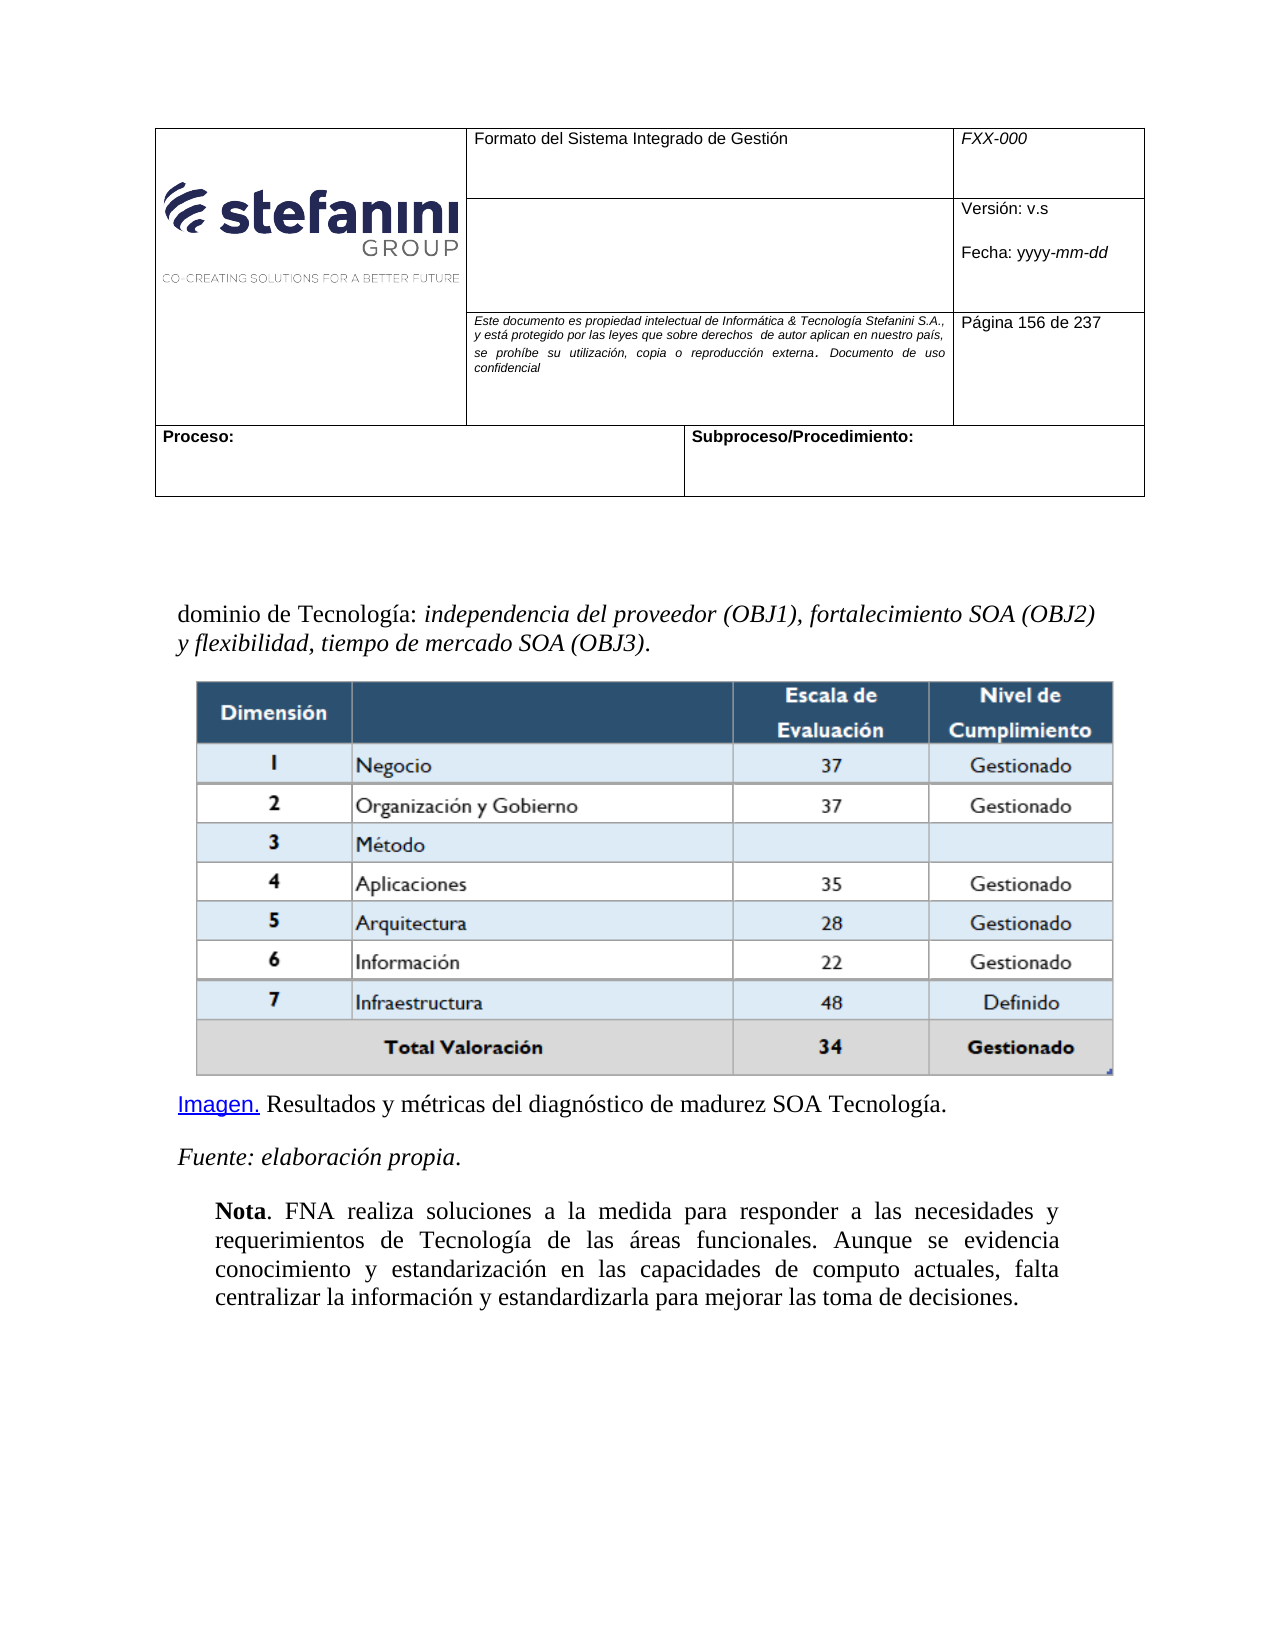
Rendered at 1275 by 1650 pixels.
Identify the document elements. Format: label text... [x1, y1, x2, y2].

picture [162, 182, 460, 286]
text El resultado del nivel de cumplimiento del dominio de Tecnología del FNA es Gestionado. Este resultado proviene de las consideraciones obtenidas en las sesiones de trabajo con los encargados de la Infraestructura del Fondo y los siguientes aspectos relacionados al dominio de Tecnología: independencia del proveedor (OBJ1), fortalecimiento SOA (OBJ2) y flexibilidad, tiempo de mercado SOA (OBJ3). [177, 599, 1098, 657]
picture [196, 681, 1115, 1077]
text Imagen. Resultados y métricas del diagnóstico de madurez SOA Tecnología. [177, 1089, 1098, 1117]
text Fuente: elaboración propia. [177, 1142, 1098, 1171]
text Nota. FNA realiza soluciones a la medida para responder a las necesidades y requerimientos de Tecnología de las áreas funcionales. Aunque se evidencia conocimiento y estandarización en las capacidades de computo actuales, falta centralizar la información y estandardizarla para mejorar las toma de decisiones. [215, 1196, 1060, 1311]
